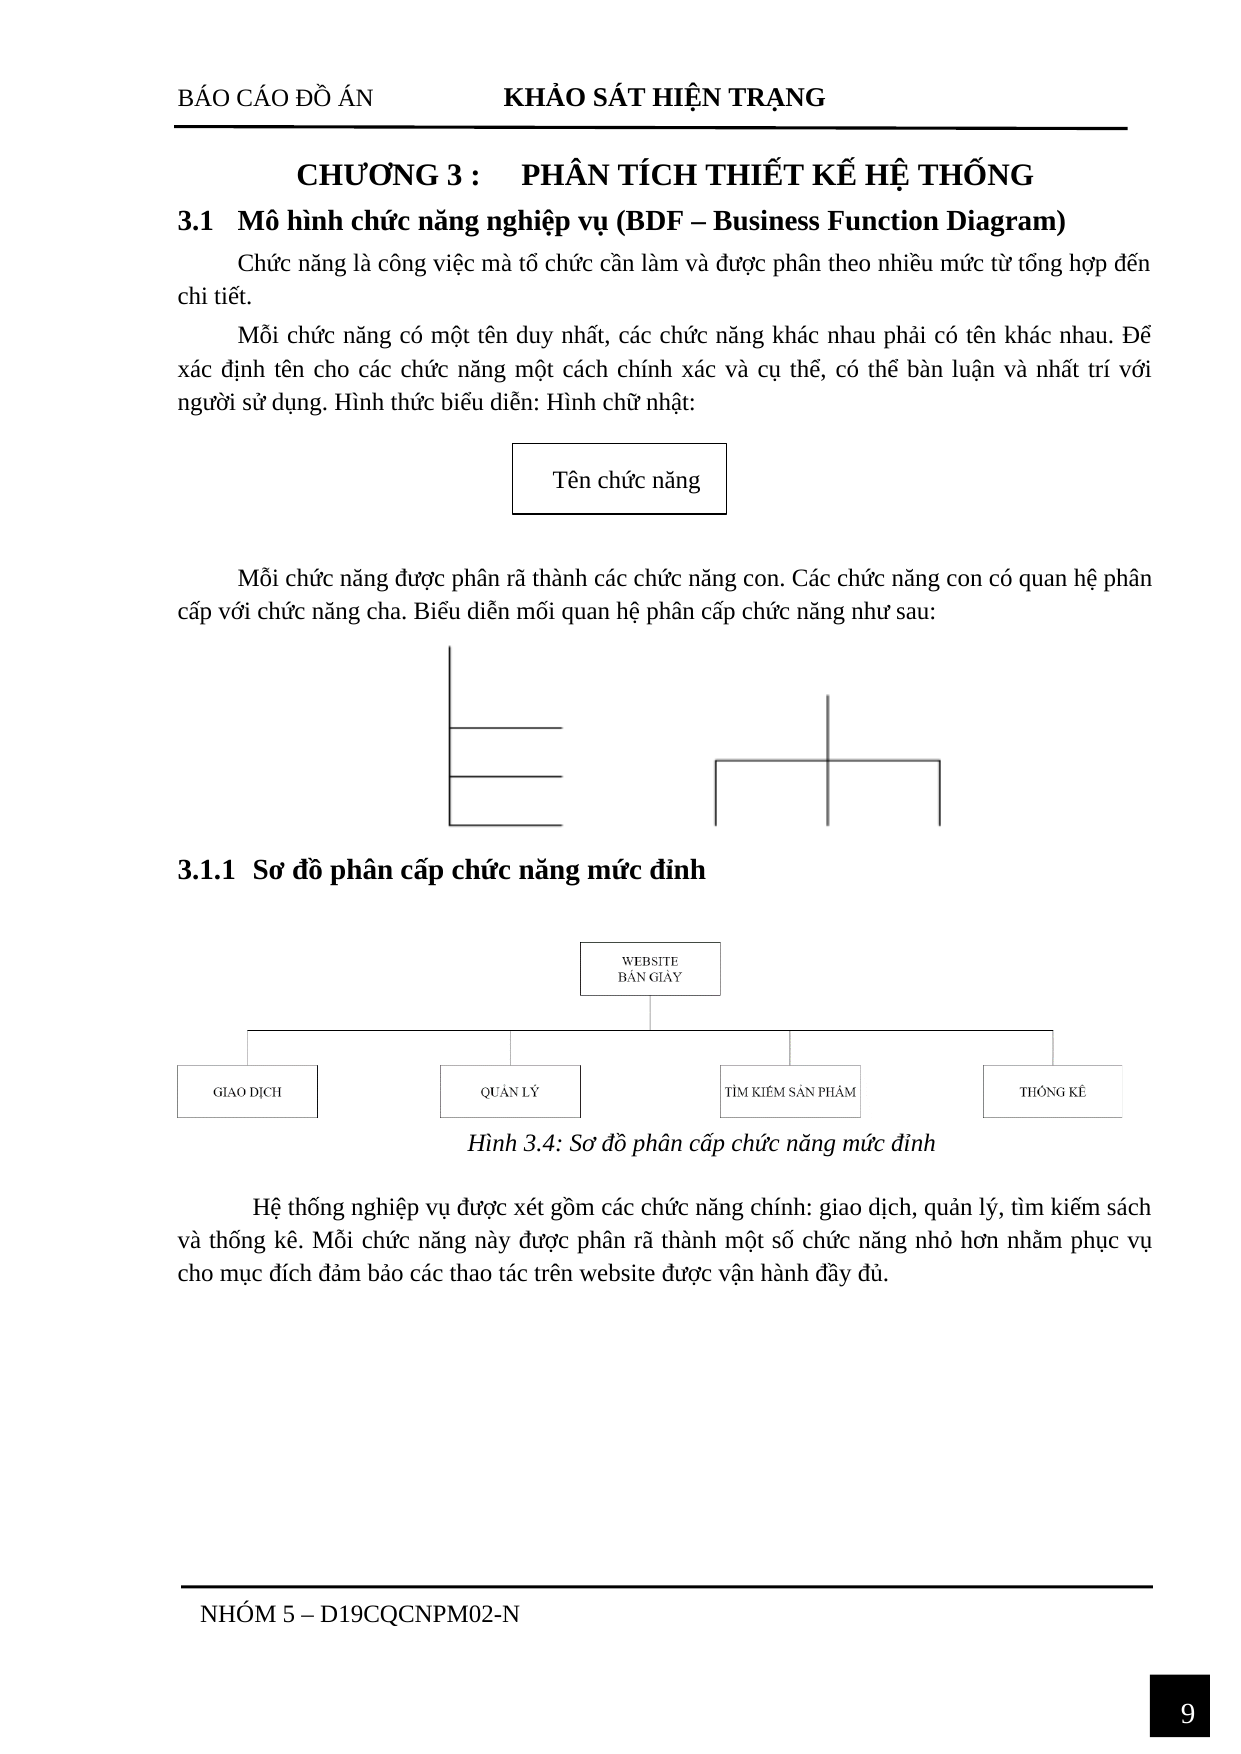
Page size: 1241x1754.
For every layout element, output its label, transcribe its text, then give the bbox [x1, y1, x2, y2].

text Mỗi chức năng có một tên duy nhất, các chức năng khác nhau phải có tên khác nhau. Để xác định tên cho các chức năng một cách chính xác và cụ thể, có thể bàn luận và nhất trí với người sử dụng. Hình thức biểu diễn: Hình chữ nhật: [177, 321, 1153, 415]
text Chức năng là công việc mà tổ chức cần làm và được phân theo nhiều mức từ tổng hợp đến chi tiết. [177, 248, 1153, 310]
text Mỗi chức năng được phân rã thành các chức năng con. Các chức năng con có quan hệ phân cấp với chức năng cha. Biểu diễn mối quan hệ phân cấp chức năng như sau: [177, 563, 1153, 625]
picture [177, 942, 1123, 1118]
subtitle Mô hình chức năng nghiệp vụ (BDF – Business Function Diagram) [177, 203, 1153, 237]
subtitle Sơ đồ phân cấp chức năng mức đỉnh [177, 852, 1153, 886]
text Tên chức năng [177, 465, 1153, 552]
picture [425, 635, 966, 842]
text Hệ thống nghiệp vụ được xét gồm các chức năng chính: giao dịch, quản lý, tìm kiếm sách và thống kê. Mỗi chức năng này được phân rã thành một số chức năng nhỏ hơn nhằm phục vụ cho mục đích đảm bảo các thao tác trên website được vận hành đầy đủ. [177, 1192, 1153, 1287]
subtitle PHÂN TÍCH THIẾT KẾ HỆ THỐNG [177, 156, 1153, 192]
